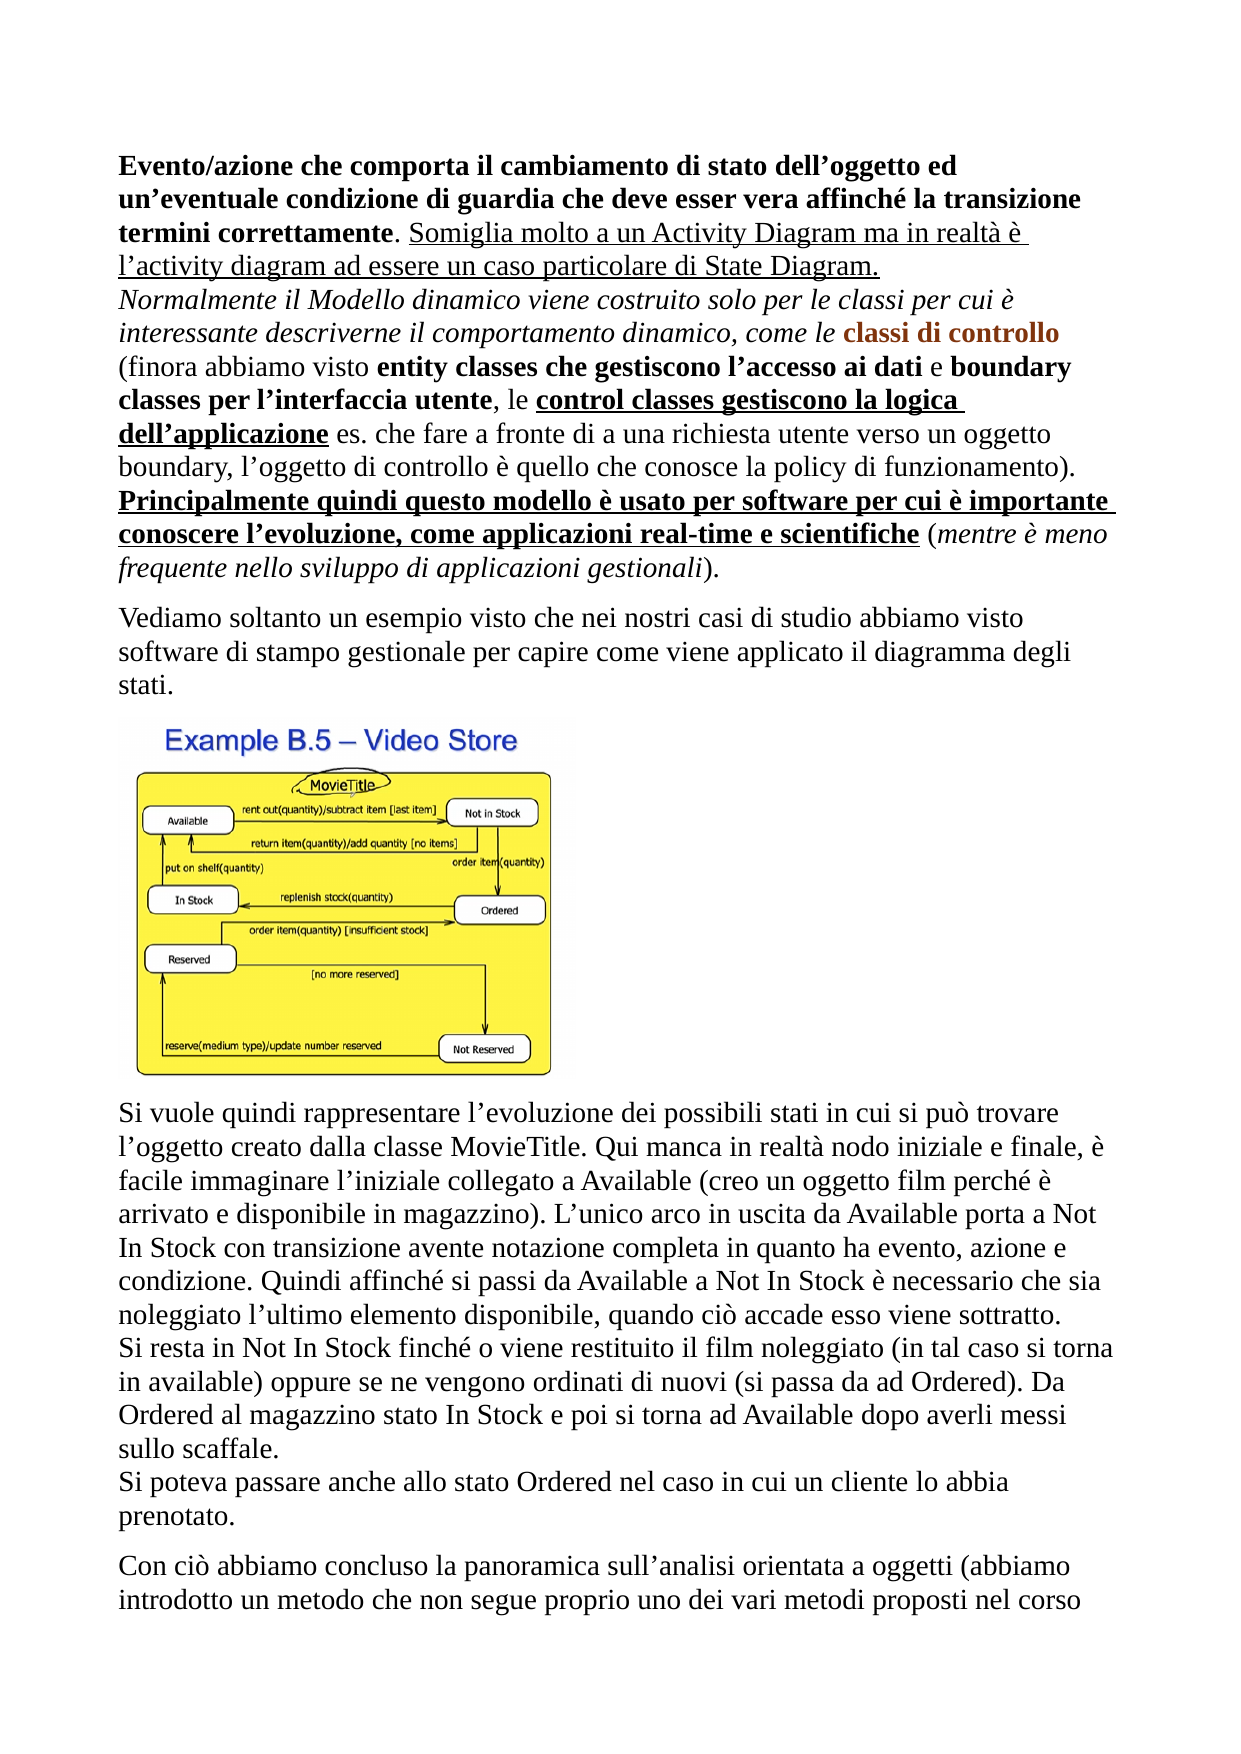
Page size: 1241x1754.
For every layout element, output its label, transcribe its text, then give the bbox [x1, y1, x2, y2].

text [118, 1548, 1122, 1615]
text Evento/azione che comporta il cambiamento di stato dell’oggetto ed un’eventuale condizione di guardia che deve esser vera affinché la transizione termini correttamente. Somiglia molto a un Activity Diagram ma in realtà è l’activity diagram ad essere un caso particolare di State Diagram. Normalmente il Modello dinamico viene costruito solo per le classi per cui è interessante descriverne il comportamento dinamico, come le classi di controllo (finora abbiamo visto entity classes che gestiscono l’accesso ai dati e boundary classes per l’interfaccia utente, le control classes gestiscono la logica dell’applicazione es. che fare a fronte di a una richiesta utente verso un oggetto boundary, l’oggetto di controllo è quello che conosce la policy di funzionamento). Principalmente quindi questo modello è usato per software per cui è importante conoscere l’evoluzione, come applicazioni real-time e scientifiche (mentre è meno frequente nello sviluppo di applicazioni gestionali). [118, 148, 1122, 584]
picture [118, 717, 576, 1079]
text Si vuole quindi rappresentare l’evoluzione dei possibili stati in cui si può trovare l’oggetto creato dalla classe MovieTitle. Qui manca in realtà nodo iniziale e finale, è facile immaginare l’iniziale collegato a Available (creo un oggetto film perché è arrivato e disponibile in magazzino). L’unico arco in uscita da Available porta a Not In Stock con transizione avente notazione completa in quanto ha evento, azione e condizione. Quindi affinché si passi da Available a Not In Stock è necessario che sia noleggiato l’ultimo elemento disponibile, quando ciò accade esso viene sottratto. Si resta in Not In Stock finché o viene restituito il film noleggiato (in tal caso si torna in available) oppure se ne vengono ordinati di nuovi (si passa da ad Ordered). Da Ordered al magazzino stato In Stock e poi si torna ad Available dopo averli messi sullo scaffale. Si poteva passare anche allo stato Ordered nel caso in cui un cliente lo abbia prenotato. [118, 1096, 1122, 1532]
text Vediamo soltanto un esempio visto che nei nostri casi di studio abbiamo visto software di stampo gestionale per capire come viene applicato il diagramma degli stati. [118, 600, 1122, 701]
